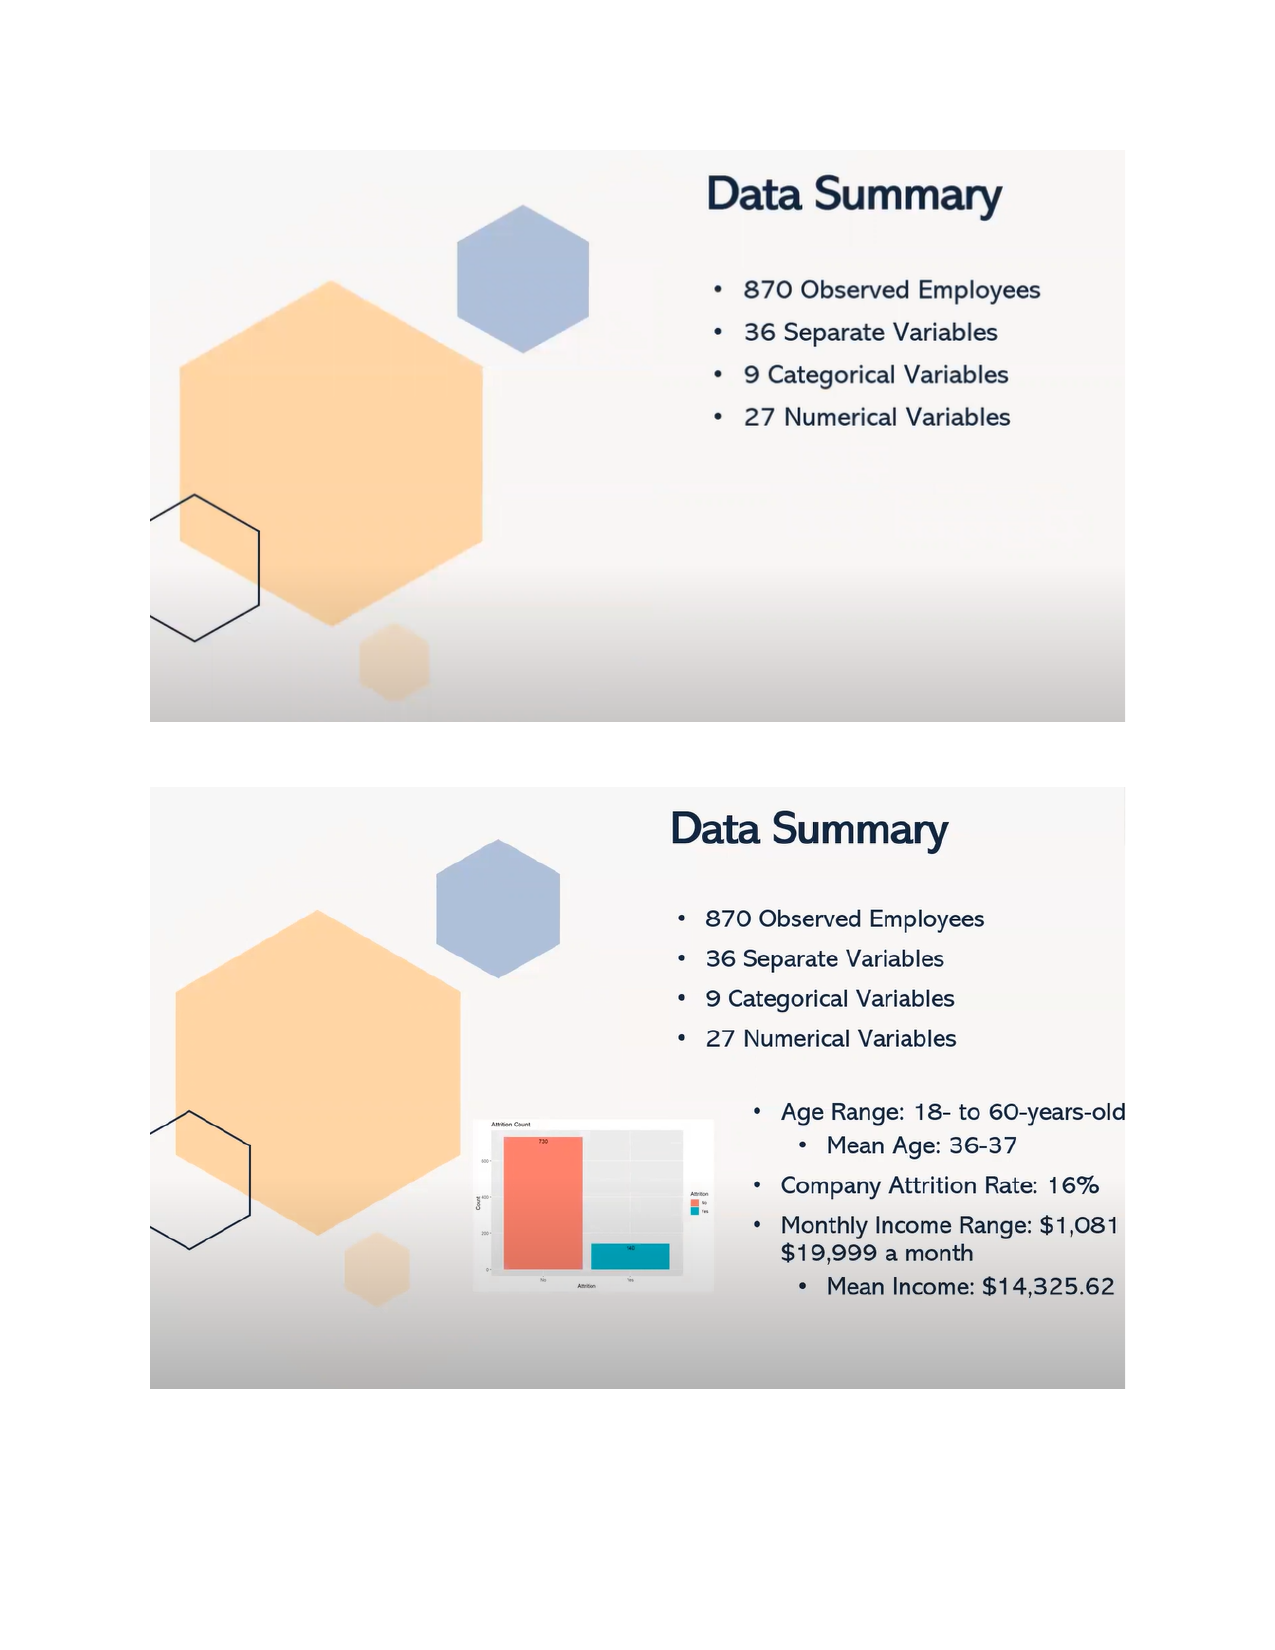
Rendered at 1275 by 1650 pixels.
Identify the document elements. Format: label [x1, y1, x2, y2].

picture [150, 787, 1125, 1389]
picture [150, 150, 1125, 722]
